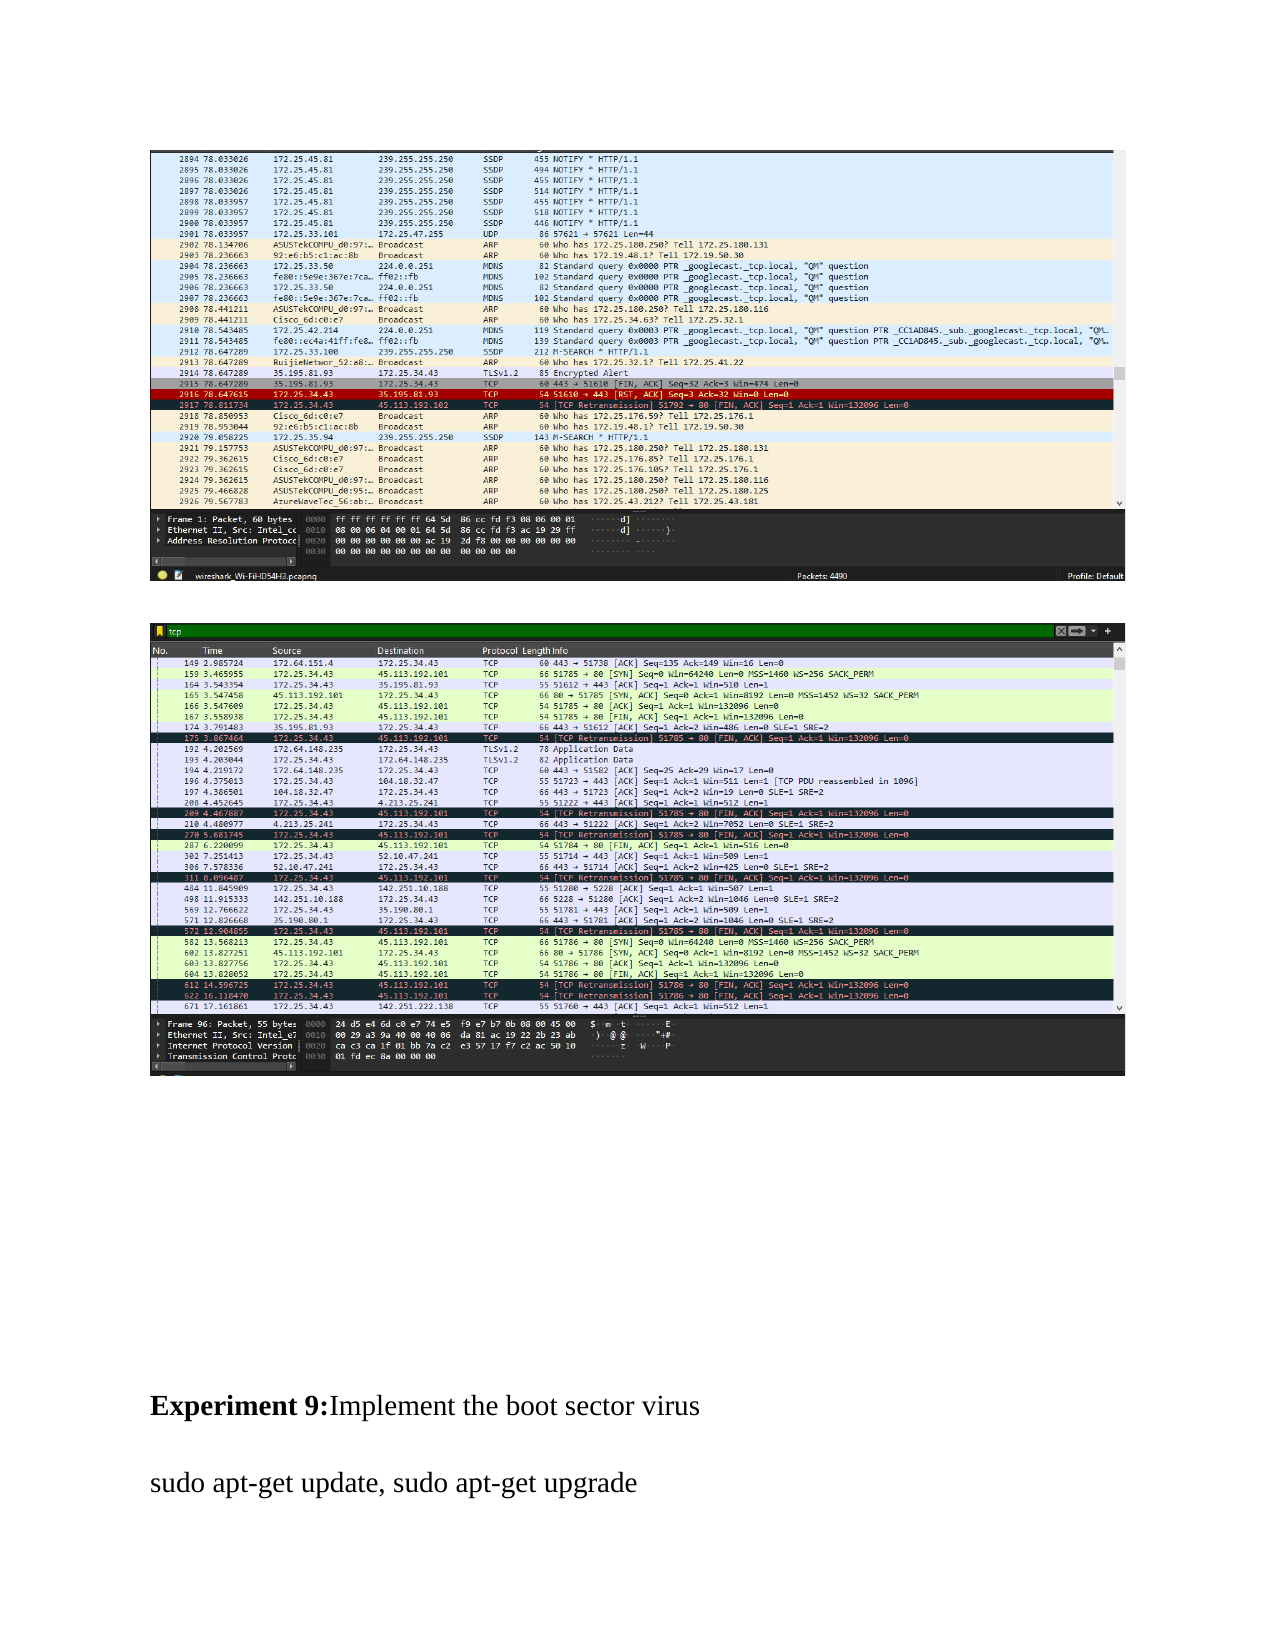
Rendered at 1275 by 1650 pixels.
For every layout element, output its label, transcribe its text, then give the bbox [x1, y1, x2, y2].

picture [150, 150, 1125, 581]
text sudo apt-get update, sudo apt-get upgrade [150, 1465, 1125, 1499]
text Experiment 9:Implement the boot sector virus [150, 1388, 1125, 1422]
picture [150, 623, 1125, 1076]
